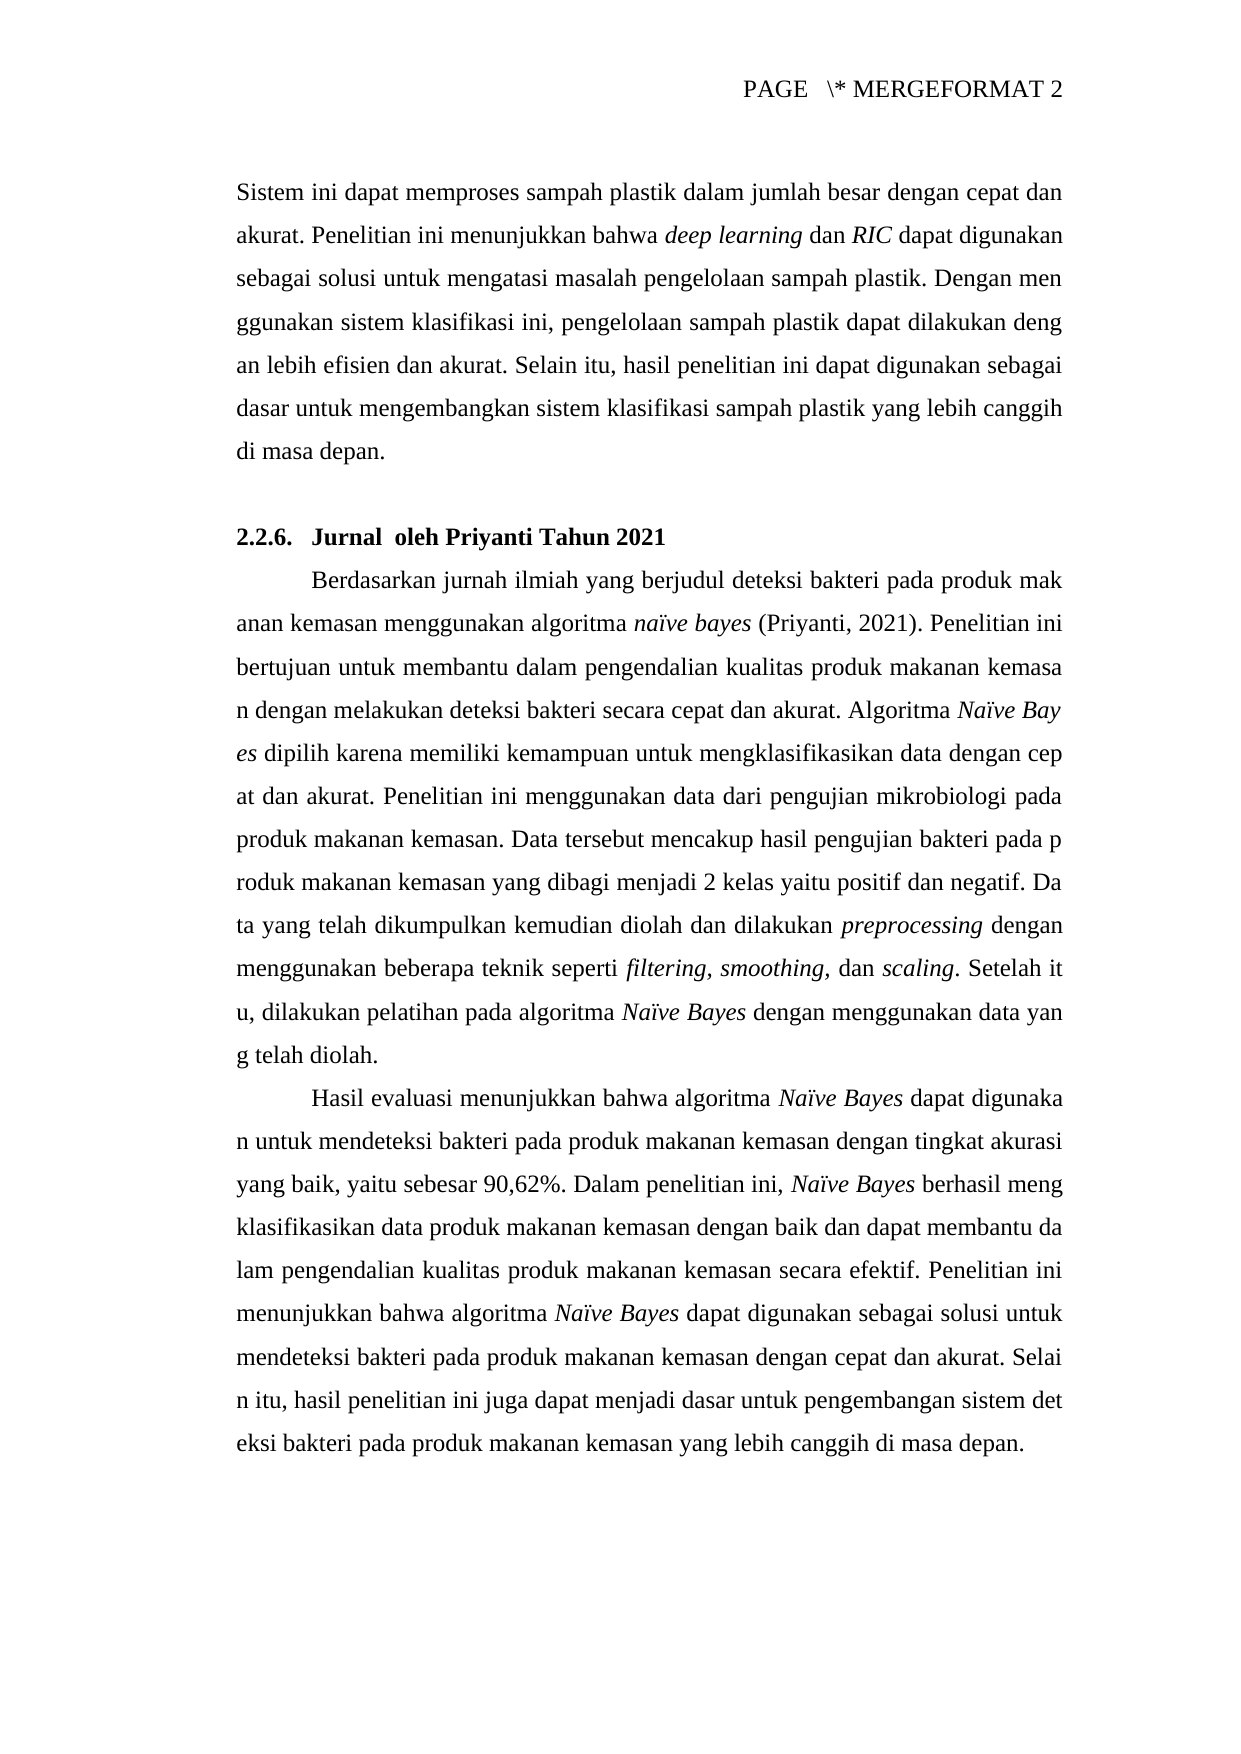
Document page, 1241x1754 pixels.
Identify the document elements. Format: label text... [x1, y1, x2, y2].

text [236, 177, 1063, 465]
text Berdasarkan jurnah ilmiah yang berjudul deteksi bakteri pada produk makanan kemasan menggunakan algoritma naïve bayes (Priyanti, 2021). Penelitian ini bertujuan untuk membantu dalam pengendalian kualitas produk makanan kemasan dengan melakukan deteksi bakteri secara cepat dan akurat. Algoritma Naïve Bayes dipilih karena memiliki kemampuan untuk mengklasifikasikan data dengan cepat dan akurat. Penelitian ini menggunakan data dari pengujian mikrobiologi pada produk makanan kemasan. Data tersebut mencakup hasil pengujian bakteri pada produk makanan kemasan yang dibagi menjadi 2 kelas yaitu positif dan negatif. Data yang telah dikumpulkan kemudian diolah dan dilakukan preprocessing dengan menggunakan beberapa teknik seperti filtering, smoothing, dan scaling. Setelah itu, dilakukan pelatihan pada algoritma Naïve Bayes dengan menggunakan data yang telah diolah. [236, 565, 1063, 1068]
subtitle Jurnal oleh Priyanti Tahun 2021 [236, 522, 1063, 551]
text Hasil evaluasi menunjukkan bahwa algoritma Naïve Bayes dapat digunakan untuk mendeteksi bakteri pada produk makanan kemasan dengan tingkat akurasi yang baik, yaitu sebesar 90,62%. Dalam penelitian ini, Naïve Bayes berhasil mengklasifikasikan data produk makanan kemasan dengan baik dan dapat membantu dalam pengendalian kualitas produk makanan kemasan secara efektif. Penelitian ini menunjukkan bahwa algoritma Naïve Bayes dapat digunakan sebagai solusi untuk mendeteksi bakteri pada produk makanan kemasan dengan cepat dan akurat. Selain itu, hasil penelitian ini juga dapat menjadi dasar untuk pengembangan sistem deteksi bakteri pada produk makanan kemasan yang lebih canggih di masa depan. [236, 1083, 1063, 1457]
